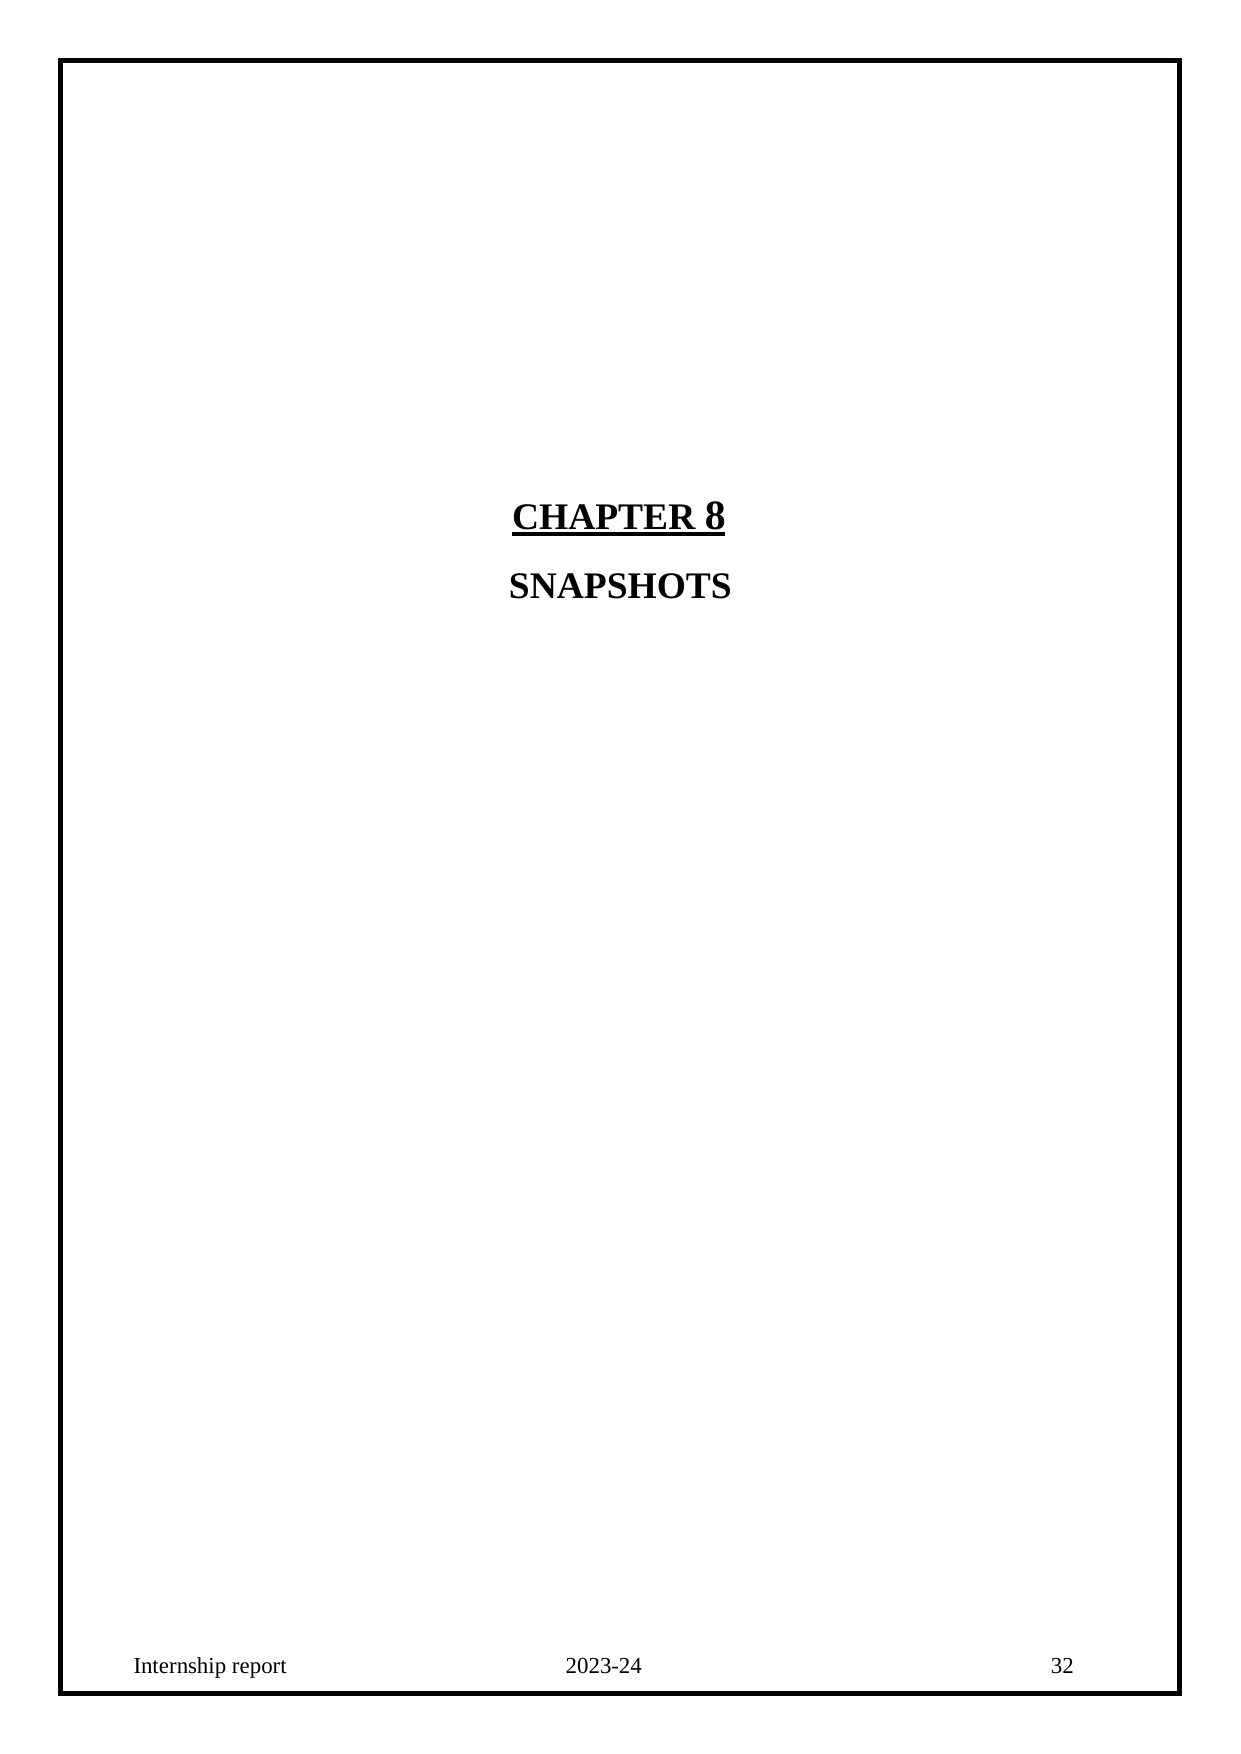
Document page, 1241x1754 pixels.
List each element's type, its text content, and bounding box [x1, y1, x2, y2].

subtitle CHAPTER 8 SNAPSHOTS [506, 491, 732, 607]
